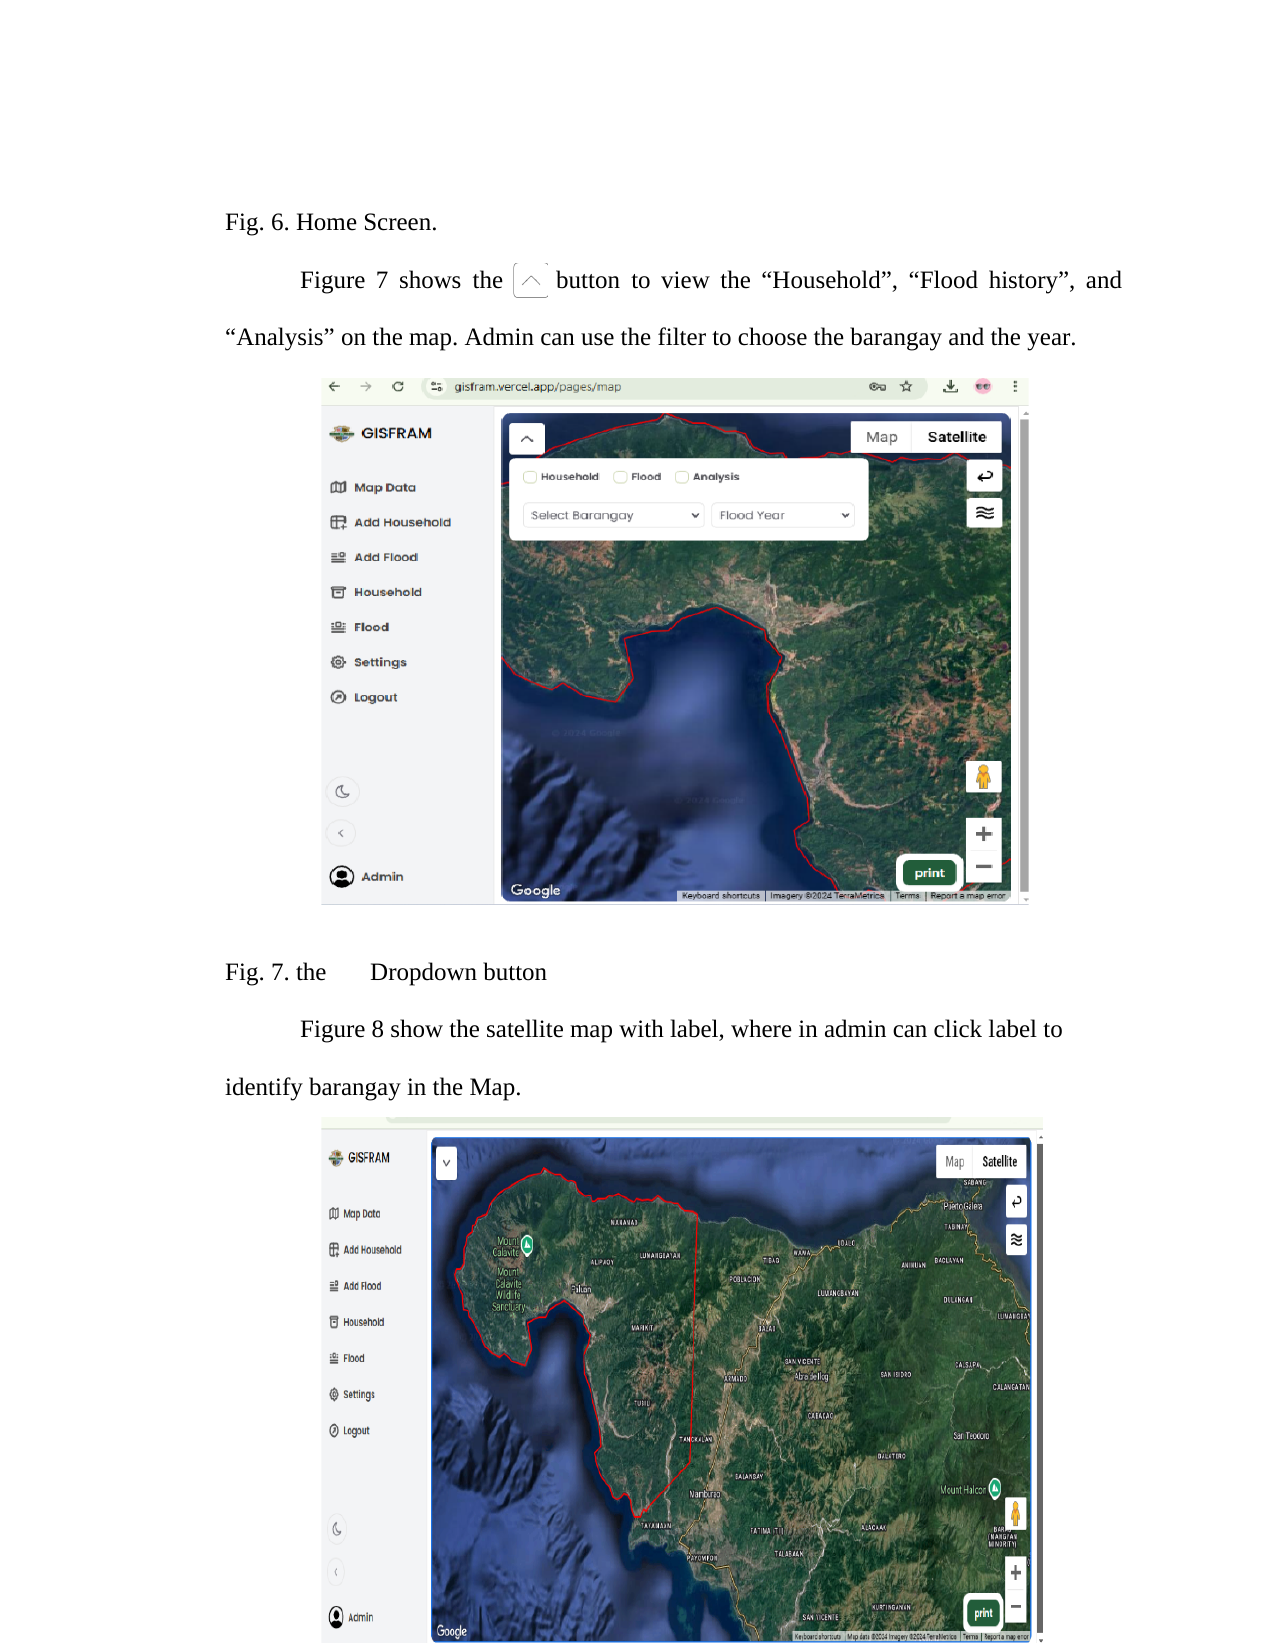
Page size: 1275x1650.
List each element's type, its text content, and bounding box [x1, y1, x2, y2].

picture [513, 263, 548, 298]
text Fig. 7. the Dropdown button [225, 957, 1111, 985]
picture [321, 1117, 1043, 1643]
picture [321, 378, 1029, 905]
text Fig. 6. Home Screen. [225, 207, 1122, 236]
text Figure 7 shows the button to view the “Household”, “Flood history”, and “Analysis” on the map. Admin can use the filter to choose the barangay and the year. [225, 265, 1123, 351]
text Figure 8 show the satellite map with label, where in admin can click label to identify barangay in the Map. [225, 1014, 1122, 1101]
